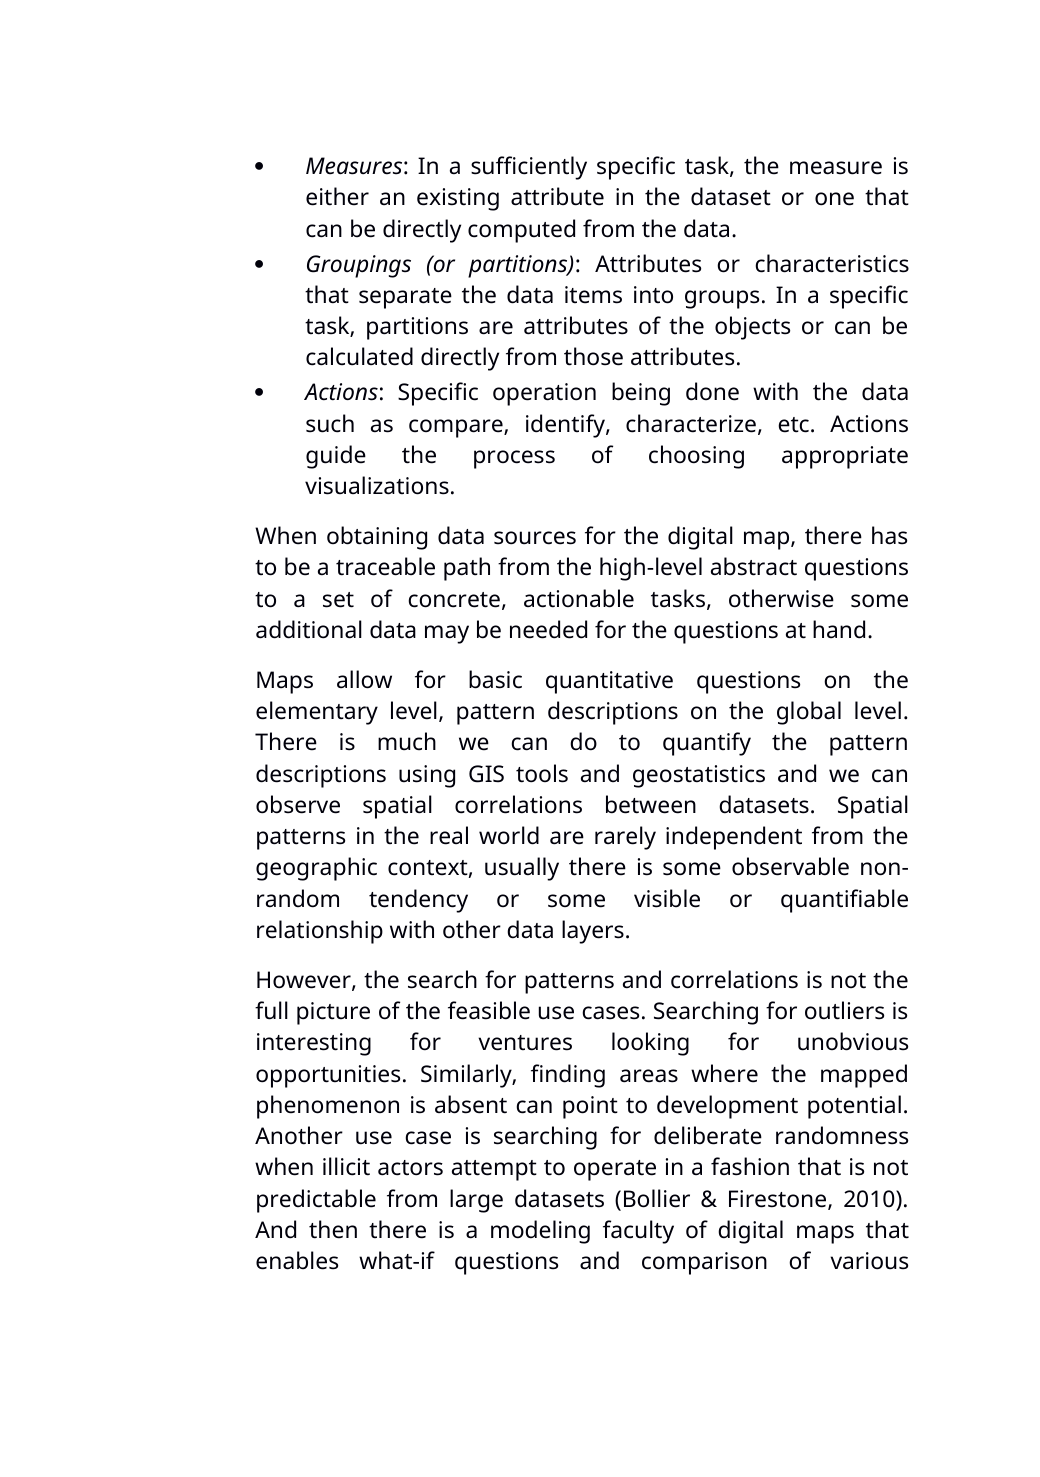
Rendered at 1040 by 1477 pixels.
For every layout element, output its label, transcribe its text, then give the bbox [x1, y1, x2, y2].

list Groupings (or partitions): Attributes or characteristics that separate the data items into groups. In a specific task, partitions are attributes of the objects or can be calculated directly from those attributes. [255, 247, 910, 372]
list Actions: Specific operation being done with the data such as compare, identify, characterize, etc. Actions guide the process of choosing appropriate visualizations. [255, 376, 910, 501]
text When obtaining data sources for the digital map, there has to be a traceable path from the high-level abstract questions to a set of concrete, actionable tasks, otherwise some additional data may be needed for the questions at hand. [255, 520, 910, 645]
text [255, 964, 910, 1276]
list Measures: In a sufficiently specific task, the measure is either an existing attribute in the dataset or one that can be directly computed from the data. [255, 150, 910, 244]
text Maps allow for basic quantitative questions on the elementary level, pattern descriptions on the global level. There is much we can do to quantify the pattern descriptions using GIS tools and geostatistics and we can observe spatial correlations between datasets. Spatial patterns in the real world are rarely independent from the geographic context, usually there is some observable non-random tendency or some visible or quantifiable relationship with other data layers. [255, 664, 910, 945]
